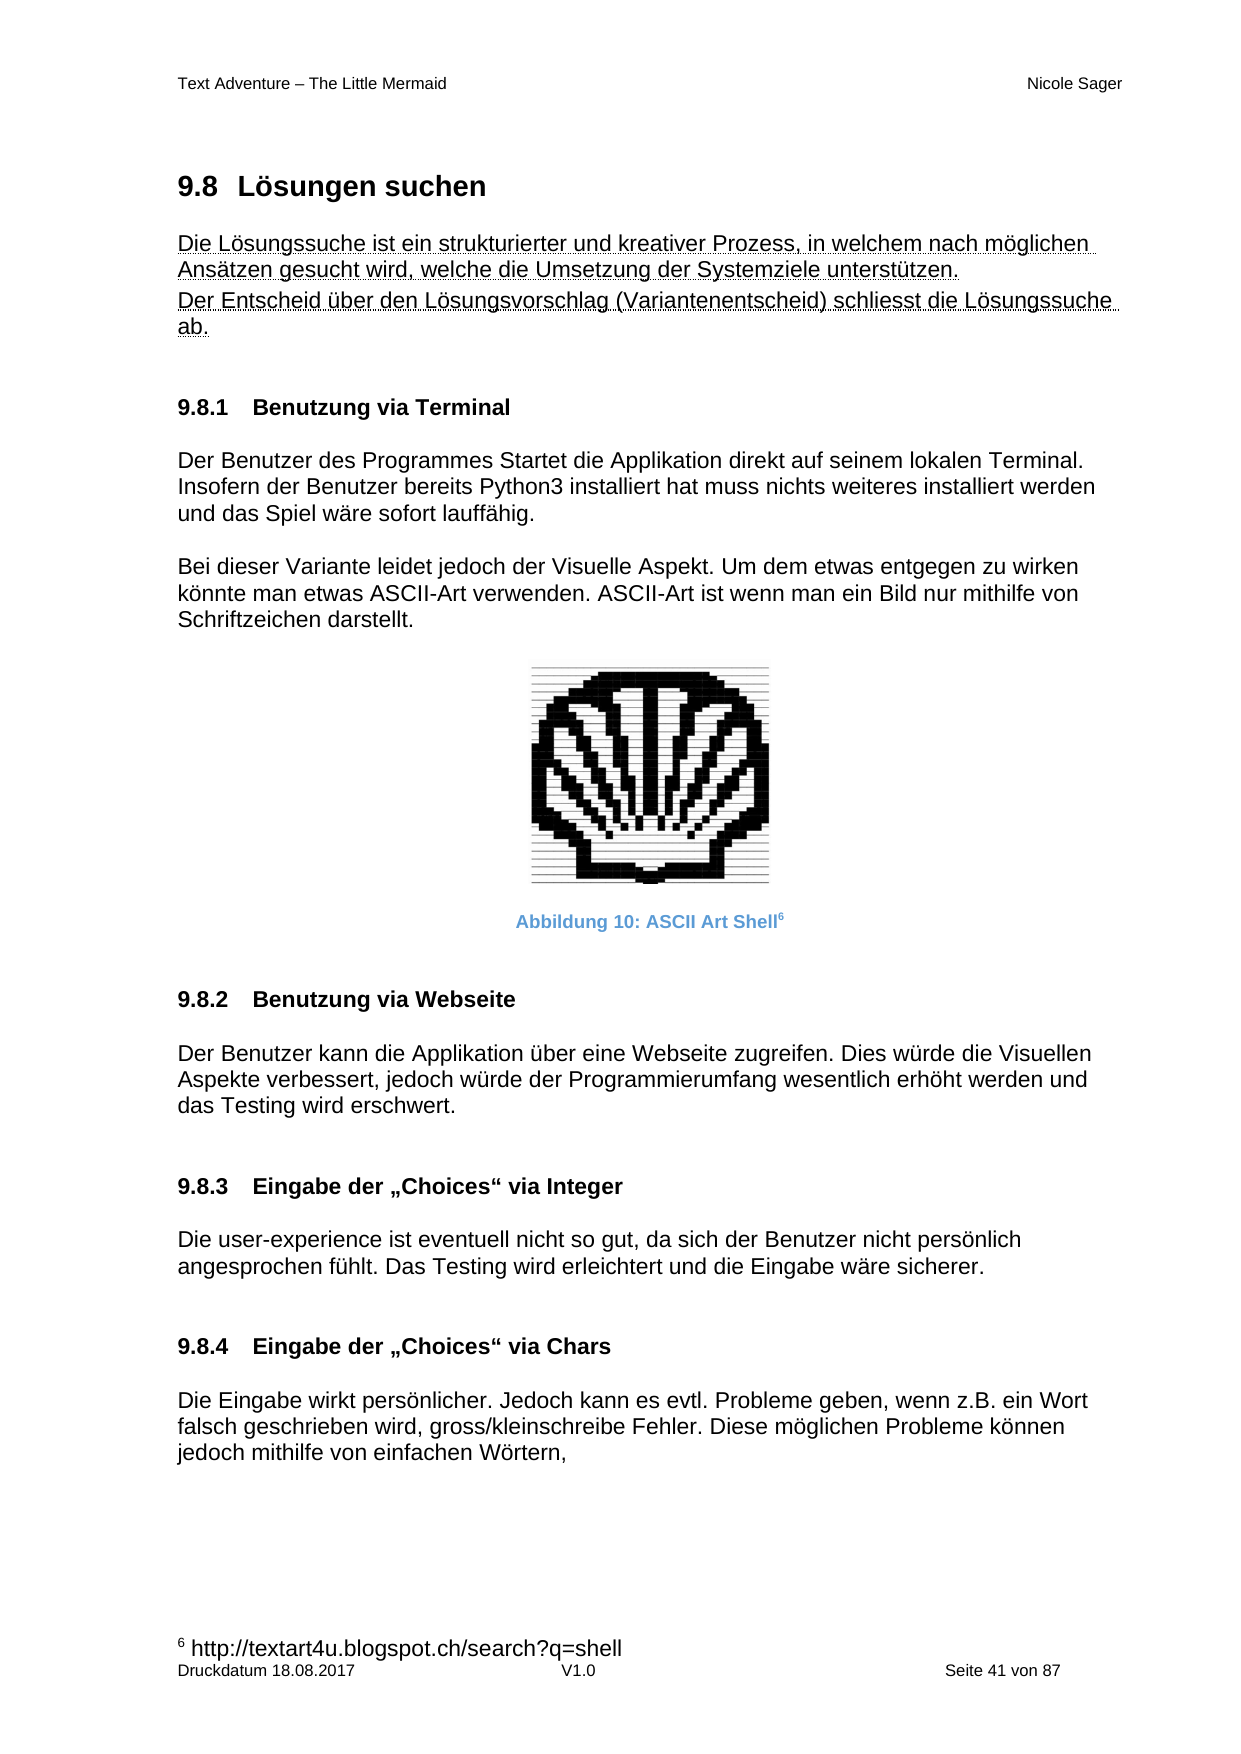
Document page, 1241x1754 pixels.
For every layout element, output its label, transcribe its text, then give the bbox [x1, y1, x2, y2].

text Der Benutzer des Programmes Startet die Applikation direkt auf seinem lokalen Terminal. Insofern der Benutzer bereits Python3 installiert hat muss nichts weiteres installiert werden und das Spiel wäre sofort lauffähig. [177, 447, 1122, 526]
subtitle Eingabe der „Choices“ via Integer [177, 1173, 1122, 1199]
subtitle Benutzung via Terminal [177, 393, 1122, 420]
subtitle Eingabe der „Choices“ via Chars [177, 1333, 1122, 1359]
text Bei dieser Variante leidet jedoch der Visuelle Aspekt. Um dem etwas entgegen zu wirken könnte man etwas ASCII-Art verwenden. ASCII-Art ist wenn man ein Bild nur mithilfe von Schriftzeichen darstellt. [177, 553, 1122, 632]
text Die Eingabe wirkt persönlicher. Jedoch kann es evtl. Probleme geben, wenn z.B. ein Wort falsch geschrieben wird, gross/kleinschreibe Fehler. Diese möglichen Probleme können jedoch mithilfe von einfachen Wörtern, [177, 1387, 1122, 1466]
text Der Benutzer kann die Applikation über eine Webseite zugreifen. Dies würde die Visuellen Aspekte verbessert, jedoch würde der Programmierumfang wesentlich erhöht werden und das Testing wird erschwert. [177, 1040, 1122, 1119]
subtitle Benutzung via Webseite [177, 986, 1122, 1013]
text Der Entscheid über den Lösungsvorschlag (Variantenentscheid) schliesst die Lösungssuche ab. [177, 287, 1122, 339]
text Die user-experience ist eventuell nicht so gut, da sich der Benutzer nicht persönlich angesprochen fühlt. Das Testing wird erleichtert und die Eingabe wäre sicherer. [177, 1226, 1122, 1279]
subtitle Lösungen suchen [177, 169, 1122, 203]
text Die Lösungssuche ist ein strukturierter und kreativer Prozess, in welchem nach möglichen Ansätzen gesucht wird, welche die Umsetzung der Systemziele unterstützen. [177, 230, 1122, 282]
picture [527, 659, 772, 884]
